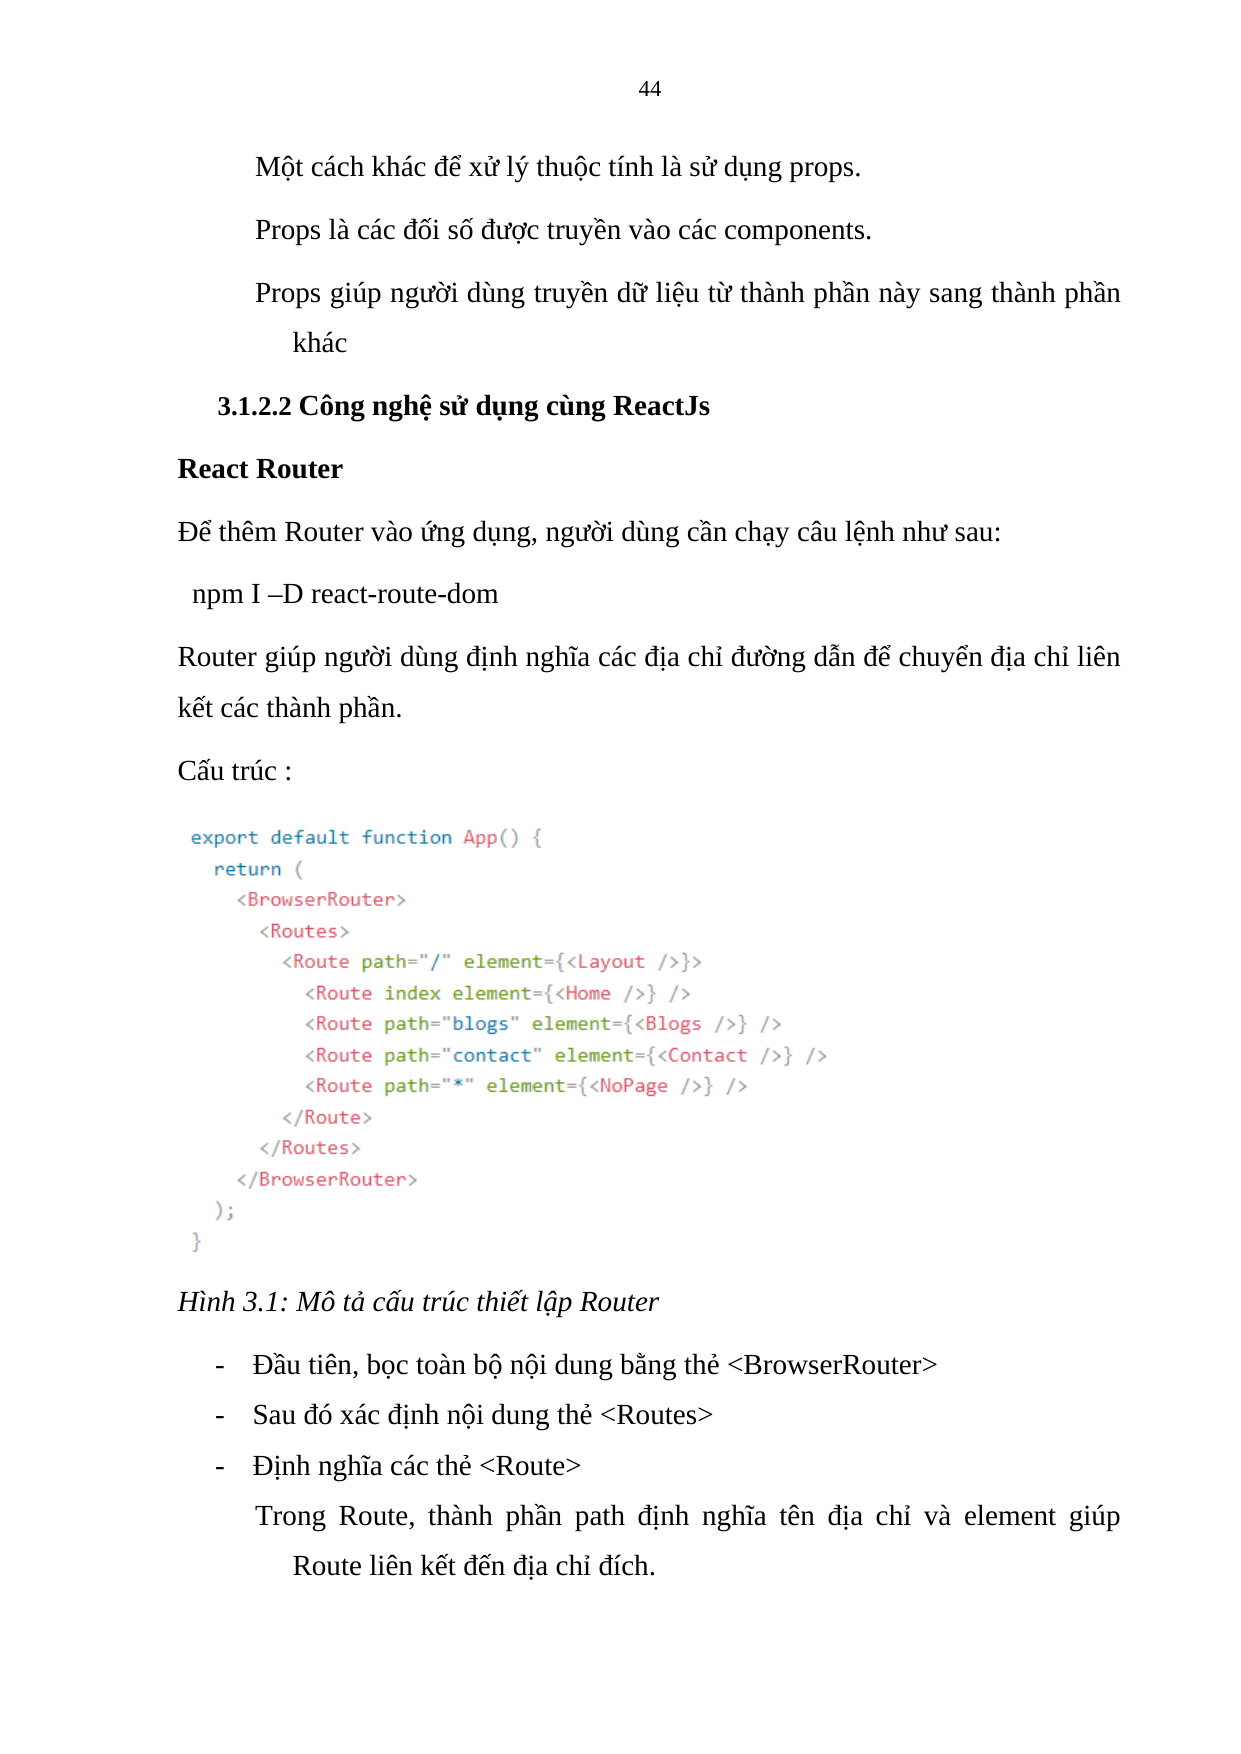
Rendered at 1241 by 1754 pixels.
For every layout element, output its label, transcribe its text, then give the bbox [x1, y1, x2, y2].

list Trong Route, thành phần path định nghĩa tên địa chỉ và element giúp Route liên kết đến địa chỉ đích. [255, 1498, 1122, 1582]
list Sau đó xác định nội dung thẻ <Routes> [215, 1397, 1122, 1431]
text Hình 3.1: Mô tả cấu trúc thiết lập Router [177, 1284, 1122, 1318]
text npm I –D react-route-dom [177, 577, 1122, 610]
list Props là các đối số được truyền vào các components. [255, 212, 1122, 246]
list Props giúp người dùng truyền dữ liệu từ thành phần này sang thành phần khác [255, 275, 1122, 359]
text Để thêm Router vào ứng dụng, người dùng cần chạy câu lệnh như sau: [177, 514, 1122, 547]
text Cấu trúc : [177, 753, 1122, 786]
text Router giúp người dùng định nghĩa các địa chỉ đường dẫn để chuyển địa chỉ liên kết các thành phần. [177, 639, 1122, 723]
text React Router [177, 451, 1122, 484]
list Một cách khác để xử lý thuộc tính là sử dụng props. [255, 149, 1122, 183]
list Công nghệ sử dụng cùng ReactJs [217, 388, 1122, 422]
list Đầu tiên, bọc toàn bộ nội dung bằng thẻ <BrowserRouter> [215, 1347, 1122, 1381]
picture [177, 815, 835, 1259]
list Định nghĩa các thẻ <Route> [215, 1448, 1122, 1481]
